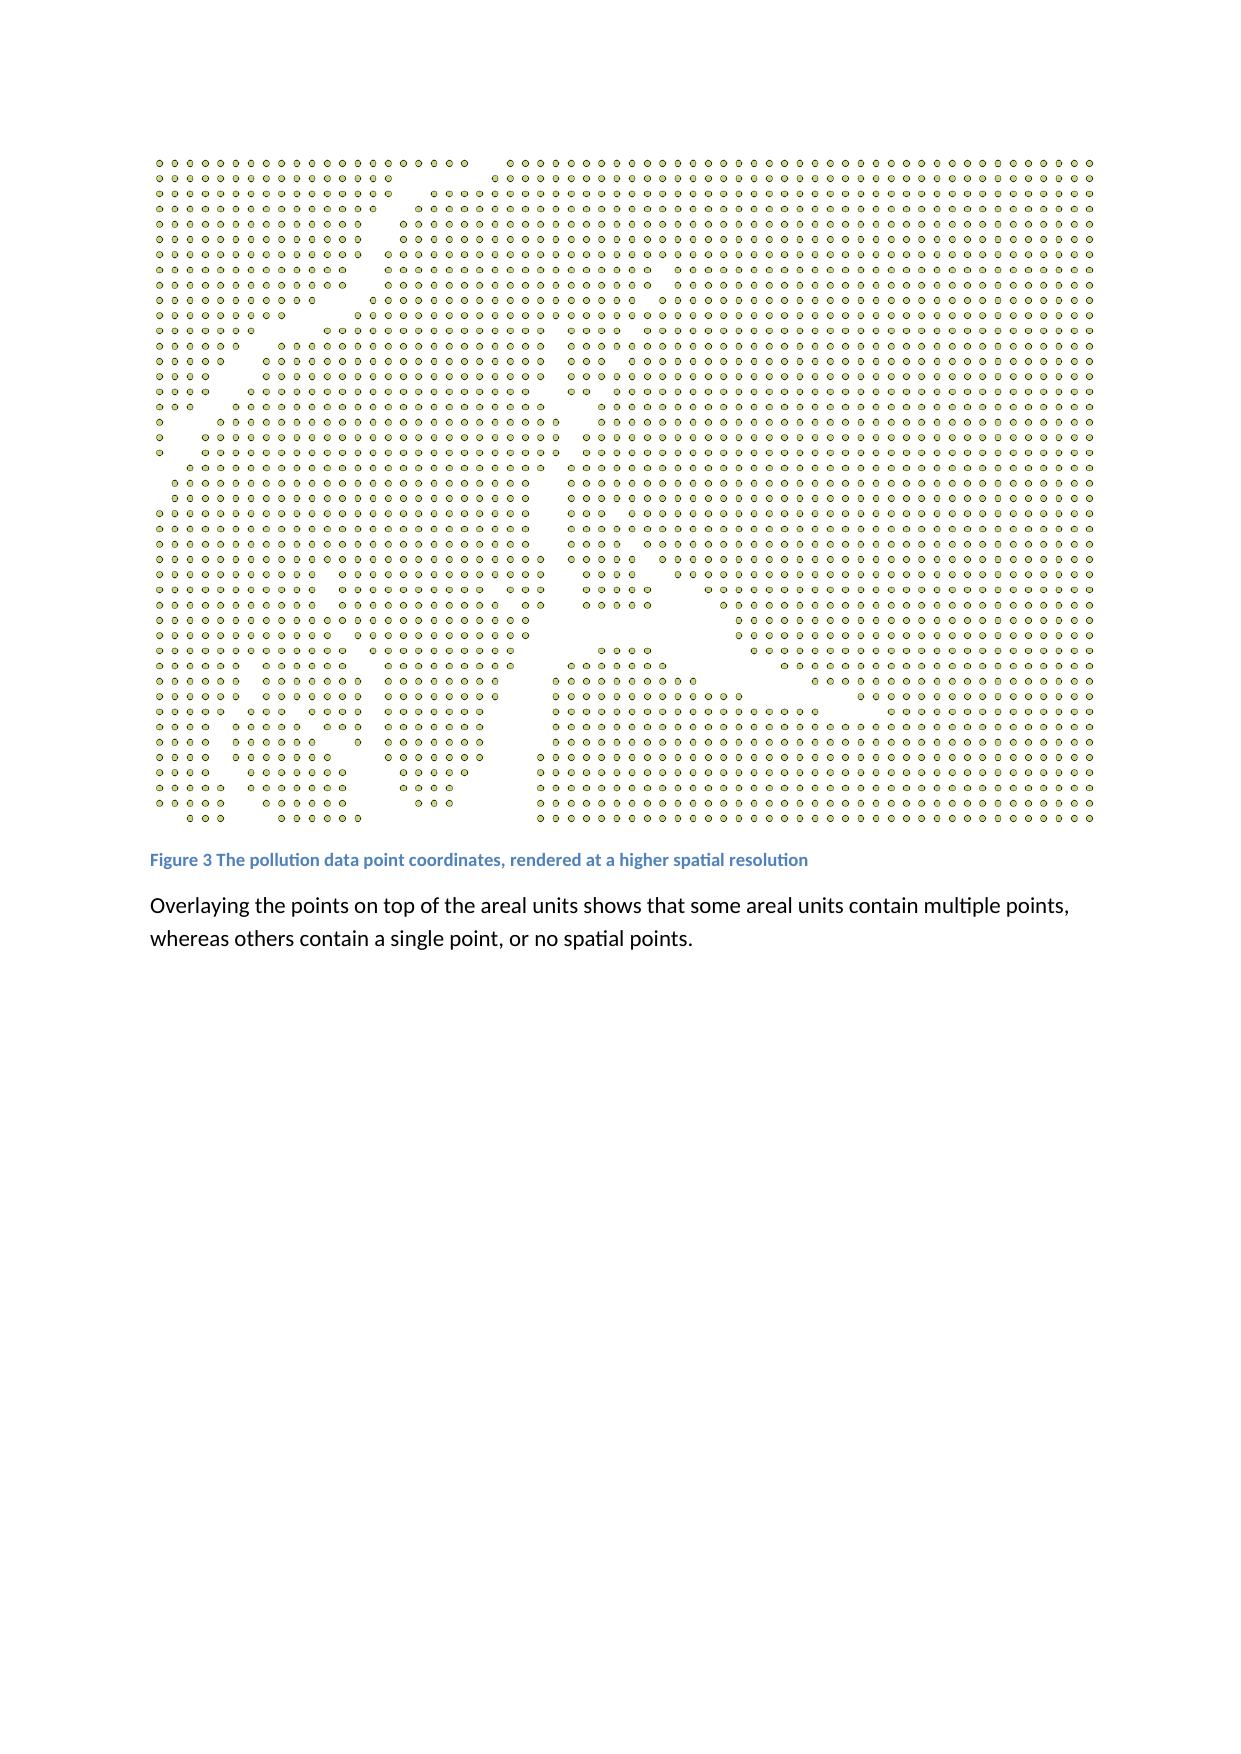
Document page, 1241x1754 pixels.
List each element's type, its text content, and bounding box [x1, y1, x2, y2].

picture [150, 150, 1098, 823]
text Overlaying the points on top of the areal units shows that some areal units contain multiple points, whereas others contain a single point, or no spatial points. [150, 892, 1090, 952]
